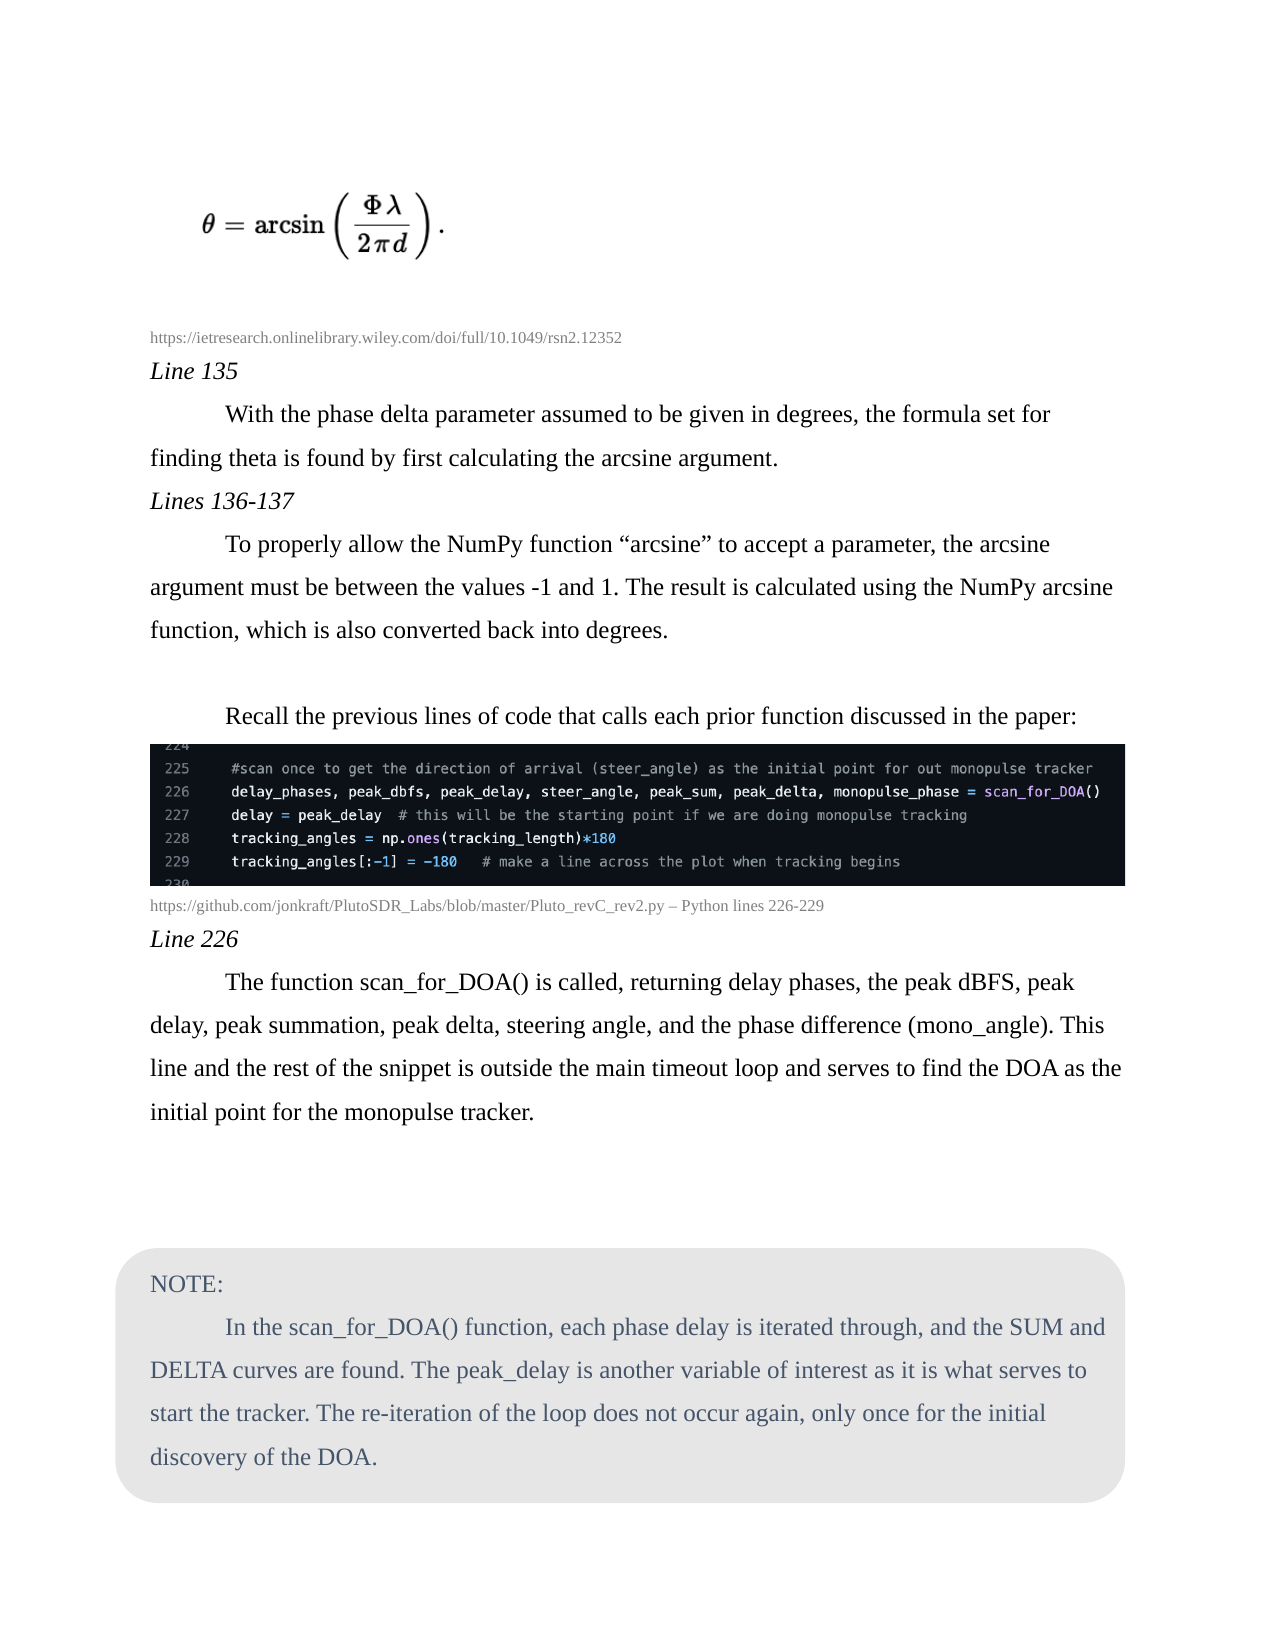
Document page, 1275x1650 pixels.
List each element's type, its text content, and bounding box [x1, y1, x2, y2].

text In the scan_for_DOA() function, each phase delay is iterated through, and the SUM and DELTA curves are found. The peak_delay is another variable of interest as it is what serves to start the tracker. The re-iteration of the loop does not occur again, only once for the initial discovery of the DOA. [150, 1312, 1125, 1470]
text https://ietresearch.onlinelibrary.wiley.com/doi/full/10.1049/rsn2.12352 [150, 328, 1125, 347]
text With the phase delta parameter assumed to be given in degrees, the formula set for finding theta is found by first calculating the arcsine argument. [150, 399, 1125, 471]
text Line 135 [150, 356, 1125, 385]
text https://github.com/jonkraft/PlutoSDR_Labs/blob/master/Pluto_revC_rev2.py – Python lines 226-229 [150, 886, 1125, 914]
text The function scan_for_DOA() is called, returning delay phases, the peak dBFS, peak delay, peak summation, peak delta, steering angle, and the phase difference (mono_angle). This line and the rest of the snippet is outside the main timeout loop and serves to find the DOA as the initial point for the monopulse tracker. [150, 967, 1125, 1125]
picture [150, 150, 492, 313]
text Line 226 [150, 924, 1125, 953]
text NOTE: [150, 1269, 1125, 1298]
text To properly allow the NumPy function “arcsine” to accept a parameter, the arcsine argument must be between the values -1 and 1. The result is calculated using the NumPy arcsine function, which is also converted back into degrees. [150, 529, 1125, 644]
picture [150, 744, 1125, 886]
text Recall the previous lines of code that calls each prior function discussed in the paper: [150, 701, 1125, 730]
text Lines 136-137 [150, 486, 1125, 514]
